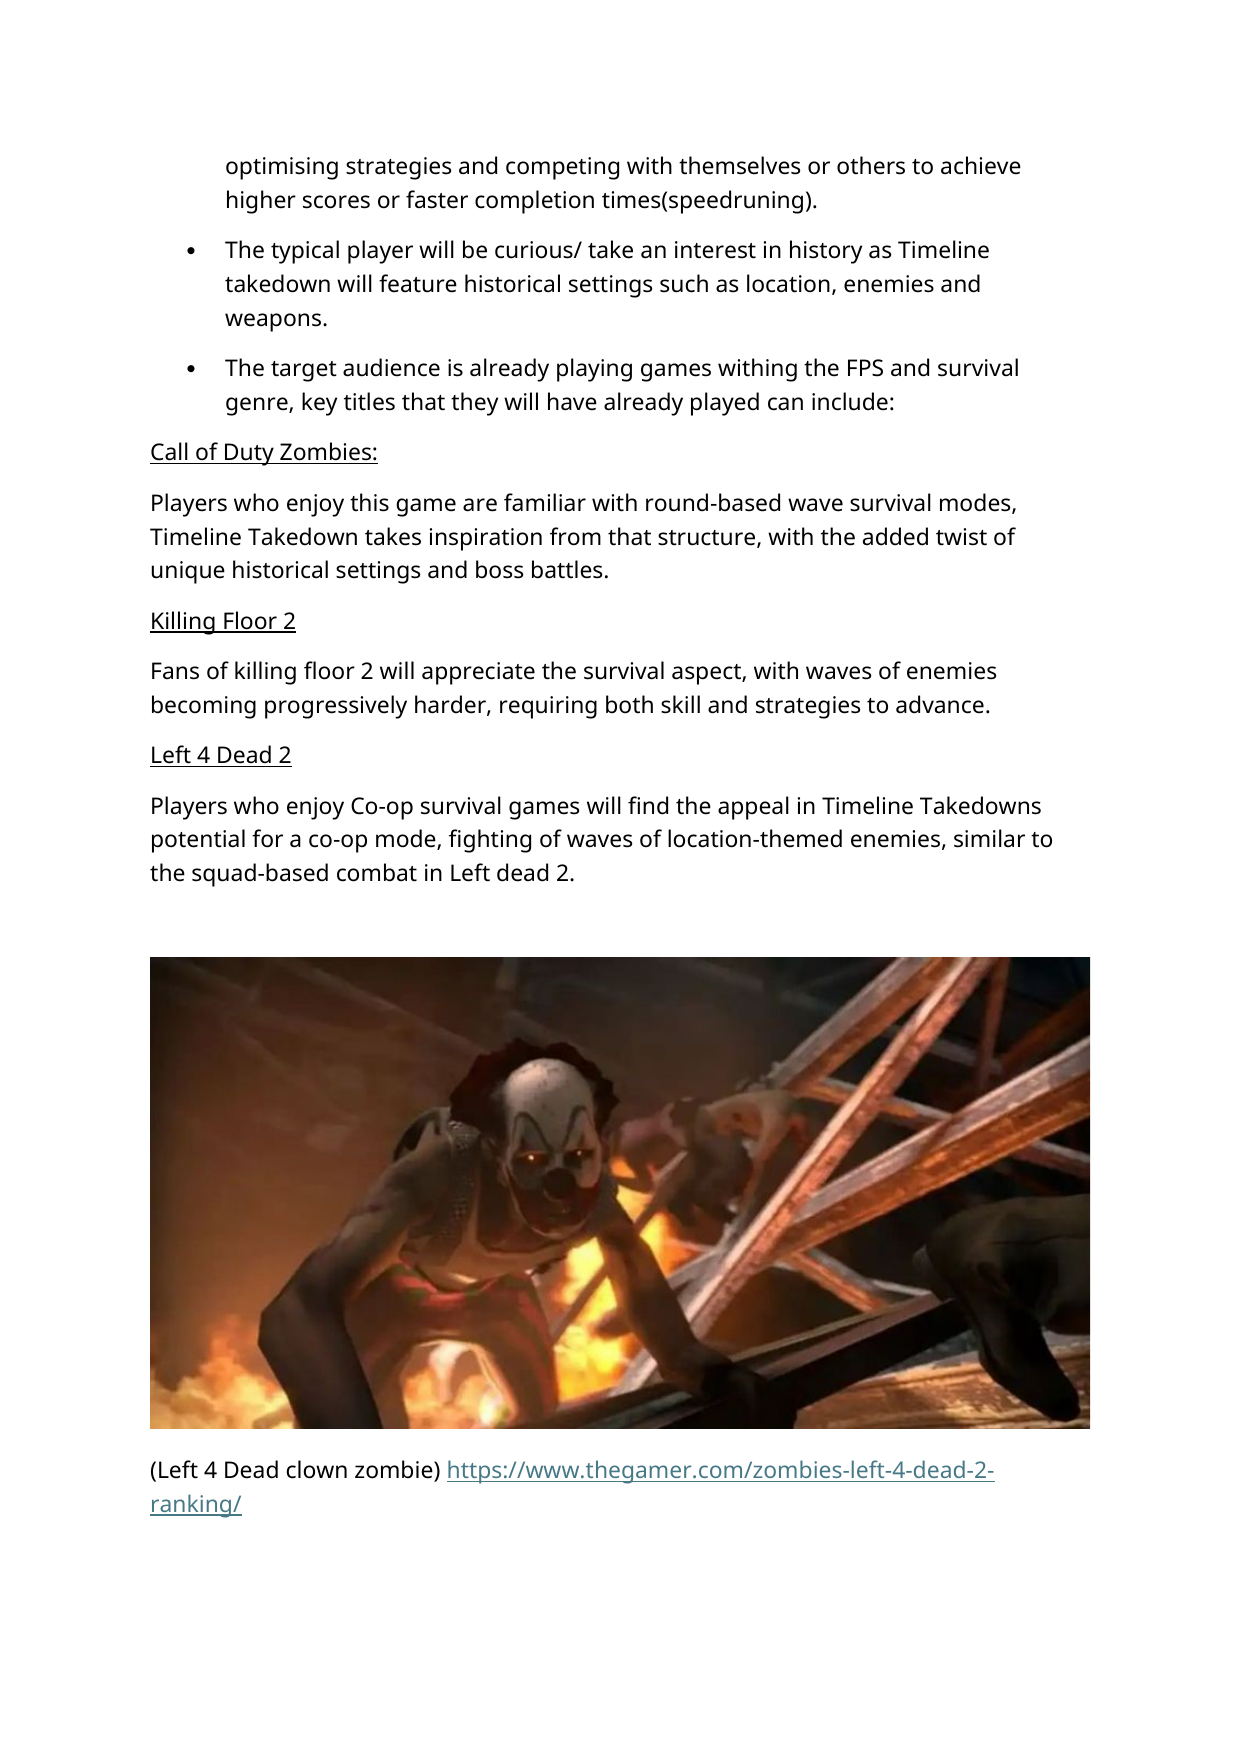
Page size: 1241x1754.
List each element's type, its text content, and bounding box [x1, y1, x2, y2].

list The target audience is already playing games withing the FPS and survival genre, key titles that they will have already played can include: [187, 352, 1090, 417]
text (Left 4 Dead clown zombie) https://www.thegamer.com/zombies-left-4-dead-2-ranking/ [150, 1454, 1090, 1519]
text Killing Floor 2 [150, 604, 1090, 636]
text Players who enjoy this game are familiar with round-based wave survival modes, Timeline Takedown takes inspiration from that structure, with the added twist of unique historical settings and boss battles. [150, 487, 1090, 585]
text Left 4 Dead 2 [150, 739, 1090, 770]
text Call of Duty Zombies: [150, 436, 1090, 467]
text Players who enjoy Co-op survival games will find the appeal in Timeline Takedowns potential for a co-op mode, fighting of waves of location-themed enemies, similar to the squad-based combat in Left dead 2. [150, 789, 1090, 888]
picture [150, 957, 1091, 1429]
list The typical player will be curious/ take an interest in history as Timeline takedown will feature historical settings such as location, enemies and weapons. [187, 234, 1090, 333]
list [187, 150, 1090, 215]
text Fans of killing floor 2 will appreciate the survival aspect, with waves of enemies becoming progressively harder, requiring both skill and strategies to advance. [150, 655, 1090, 720]
